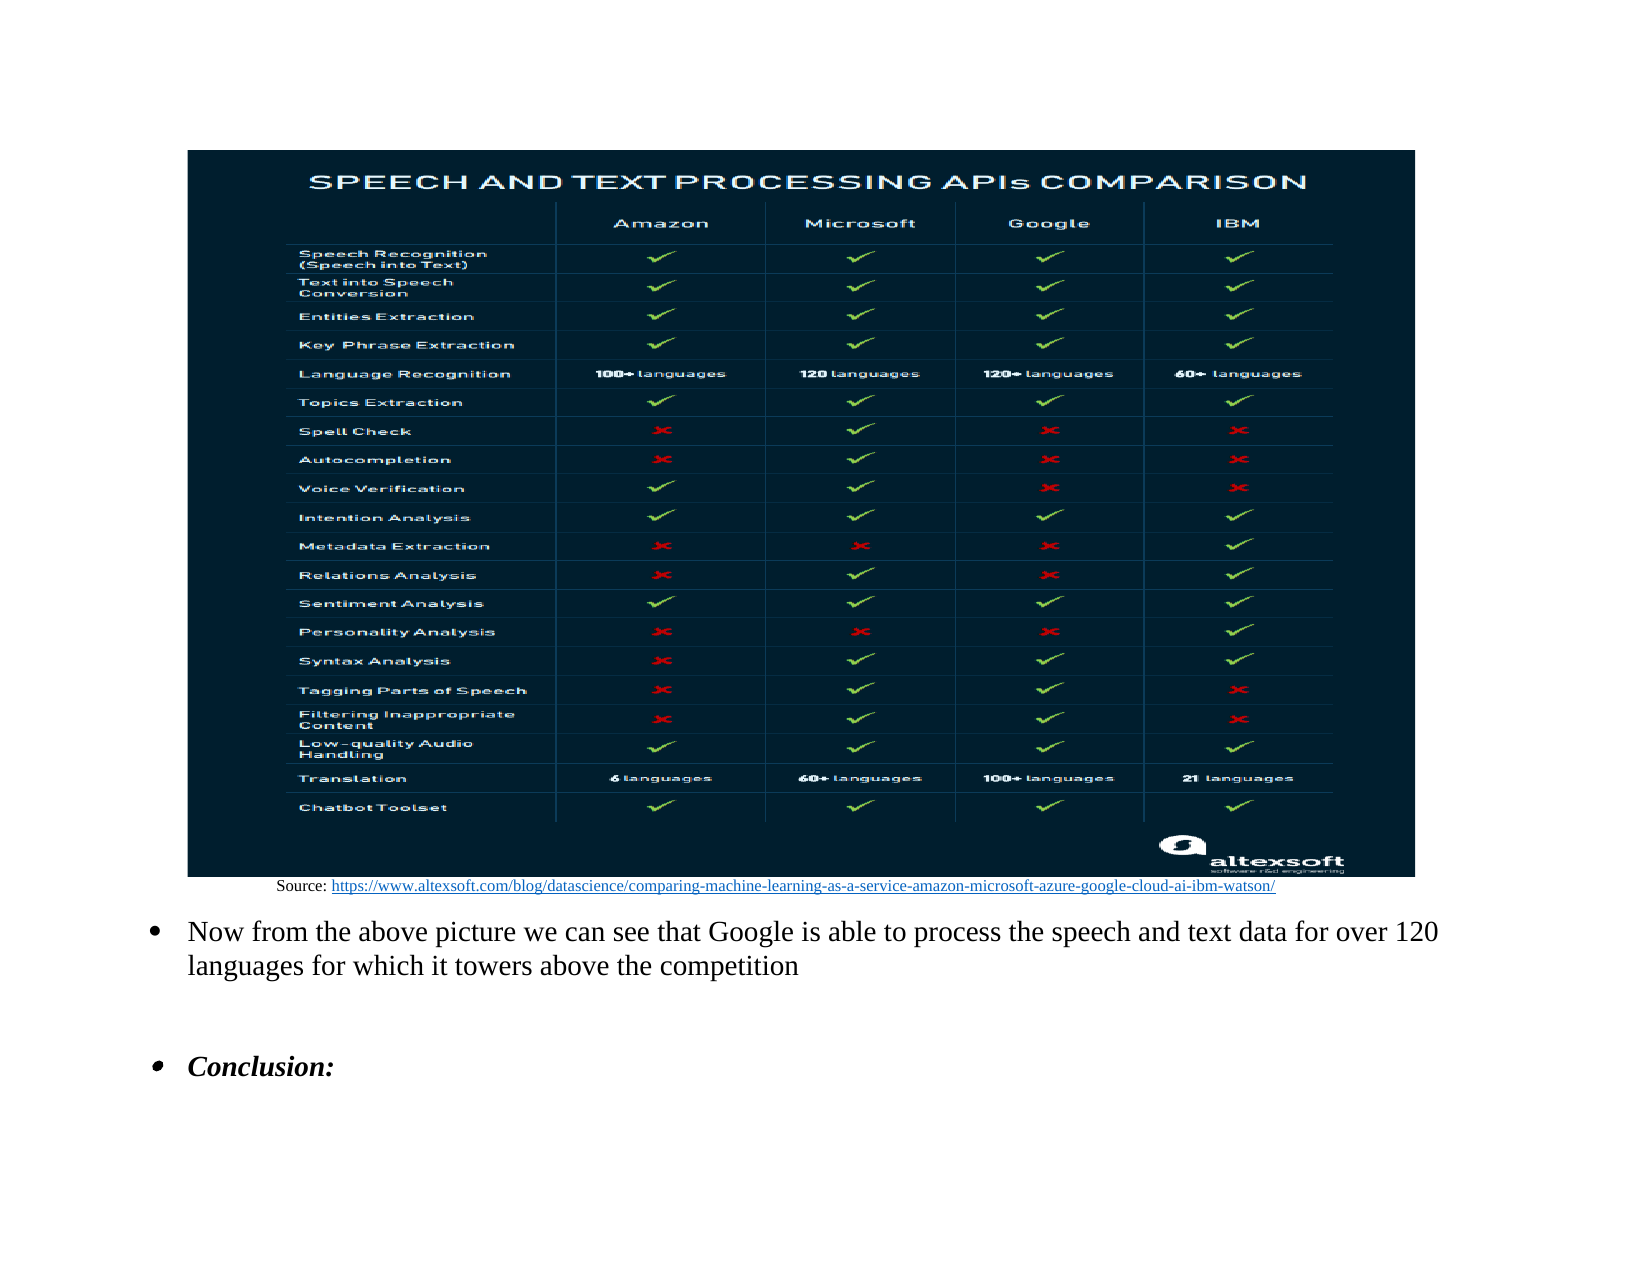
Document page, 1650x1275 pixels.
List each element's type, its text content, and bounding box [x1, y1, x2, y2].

picture [187, 150, 1416, 877]
list Source: https://www.altexsoft.com/blog/datascience/comparing-machine-learning-as-a-service-amazon-microsoft-azure-google-cloud-ai-ibm-watson/ [187, 876, 1500, 895]
list Now from the above picture we can see that Google is able to process the speech and text data for over 120 languages for which it towers above the competition [150, 914, 1500, 982]
list Conclusion: [150, 1049, 1500, 1082]
